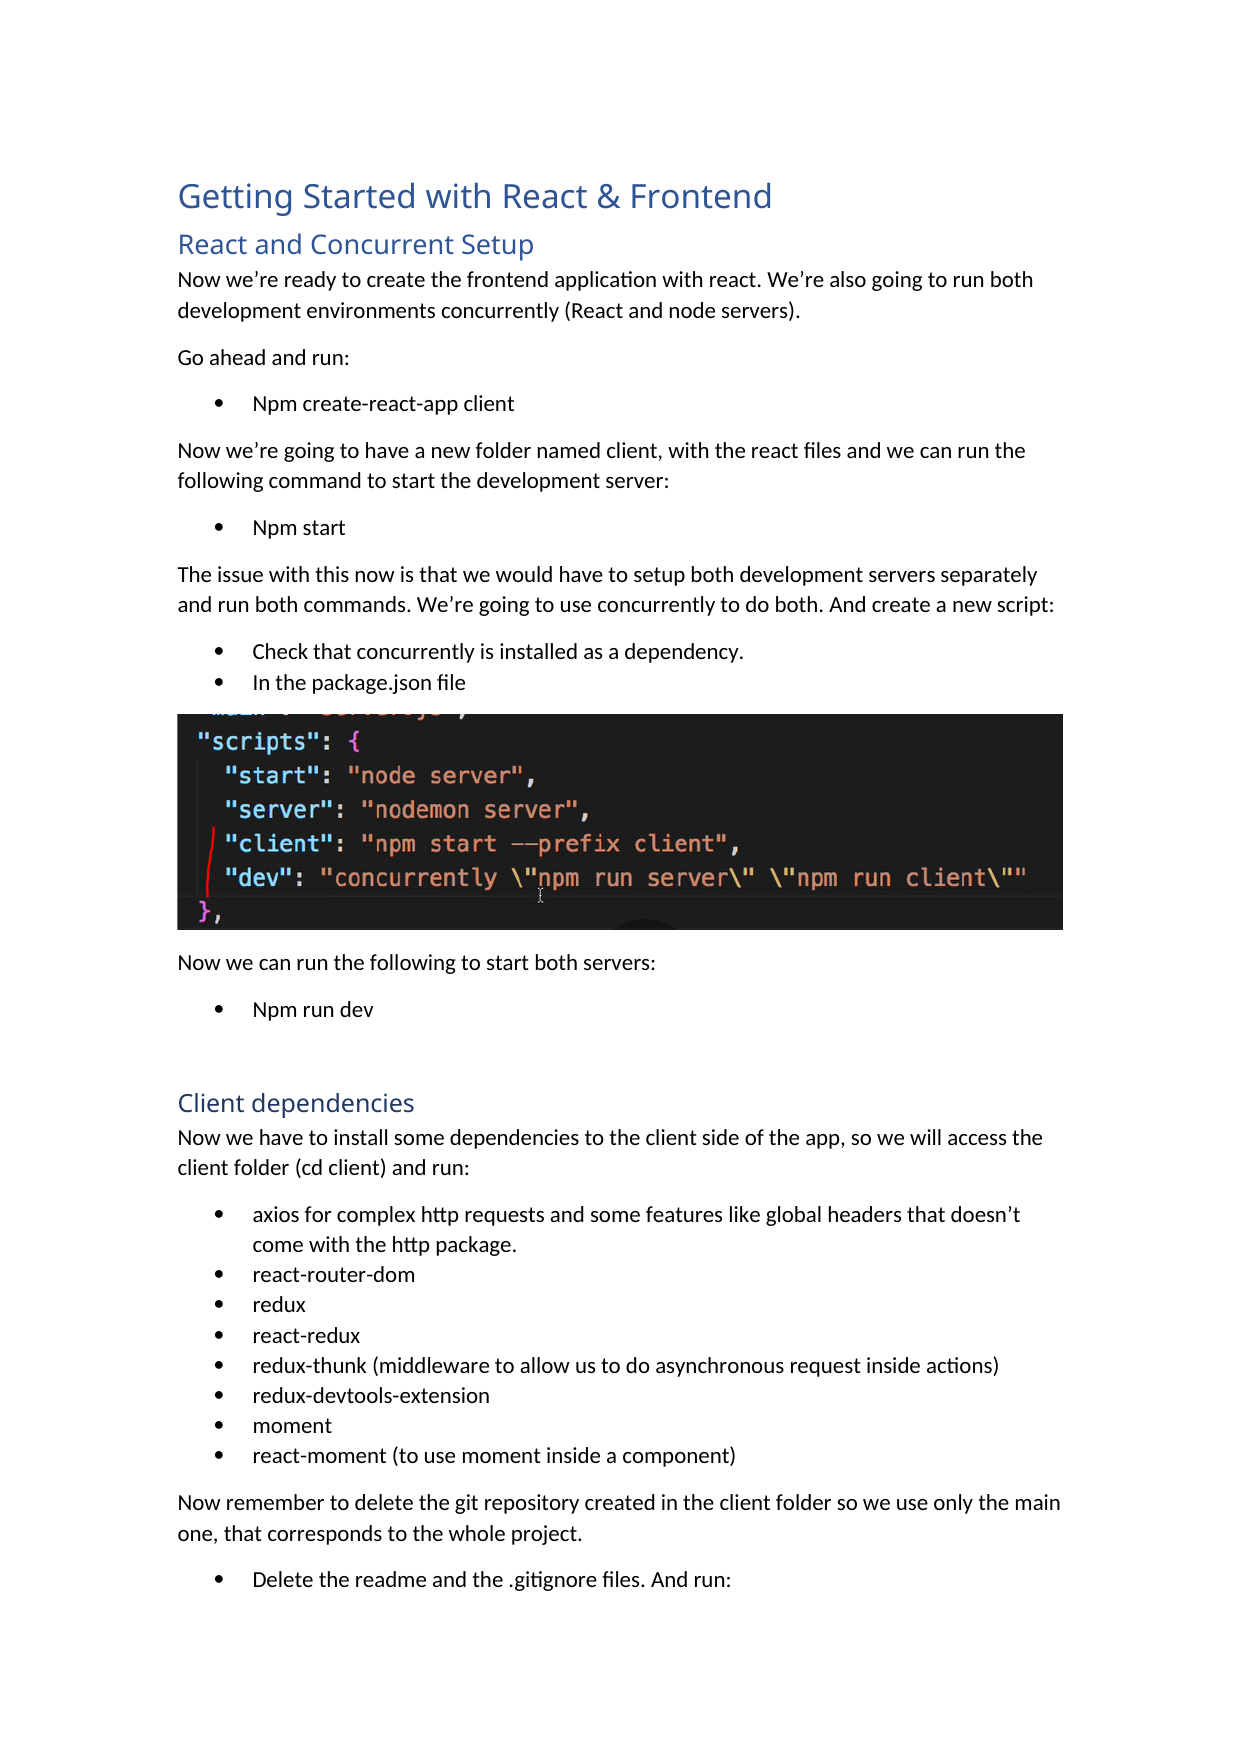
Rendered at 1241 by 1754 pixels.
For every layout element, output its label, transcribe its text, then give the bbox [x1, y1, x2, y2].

list react-router-dom [215, 1260, 1063, 1288]
subtitle Client dependencies [177, 1086, 1063, 1120]
subtitle React and Concurrent Setup [177, 226, 1063, 263]
list react-redux [215, 1321, 1063, 1349]
text Now we’re going to have a new folder named client, with the react files and we can run the following command to start the development server: [177, 436, 1063, 494]
list redux-thunk (middleware to allow us to do asynchronous request inside actions) [215, 1351, 1063, 1379]
list Npm start [215, 513, 1063, 541]
list axios for complex http requests and some features like global headers that doesn’t come with the http package. [215, 1200, 1063, 1258]
text Now we can run the following to start both servers: [177, 948, 1063, 976]
list redux [215, 1291, 1063, 1318]
subtitle Getting Started with React & Frontend [177, 173, 1063, 218]
picture [177, 714, 1063, 930]
text Now we’re ready to create the frontend application with react. We’re also going to run both development environments concurrently (React and node servers). [177, 266, 1063, 324]
list In the package.json file [215, 668, 1063, 696]
text Now we have to install some dependencies to the client side of the app, so we will access the client folder (cd client) and run: [177, 1123, 1063, 1181]
list react-moment (to use moment inside a component) [215, 1442, 1063, 1469]
list Check that concurrently is installed as a dependency. [215, 637, 1063, 665]
list Delete the readme and the .gitignore files. And run: [215, 1566, 1063, 1593]
text Go ahead and run: [177, 343, 1063, 371]
list redux-devtools-extension [215, 1381, 1063, 1409]
text The issue with this now is that we would have to setup both development servers separately and run both commands. We’re going to use concurrently to do both. And create a new script: [177, 560, 1063, 618]
list moment [215, 1411, 1063, 1439]
list Npm run dev [215, 995, 1063, 1023]
list Npm create-react-app client [215, 389, 1063, 417]
text Now remember to delete the git repository created in the client folder so we use only the main one, that corresponds to the whole project. [177, 1488, 1063, 1547]
